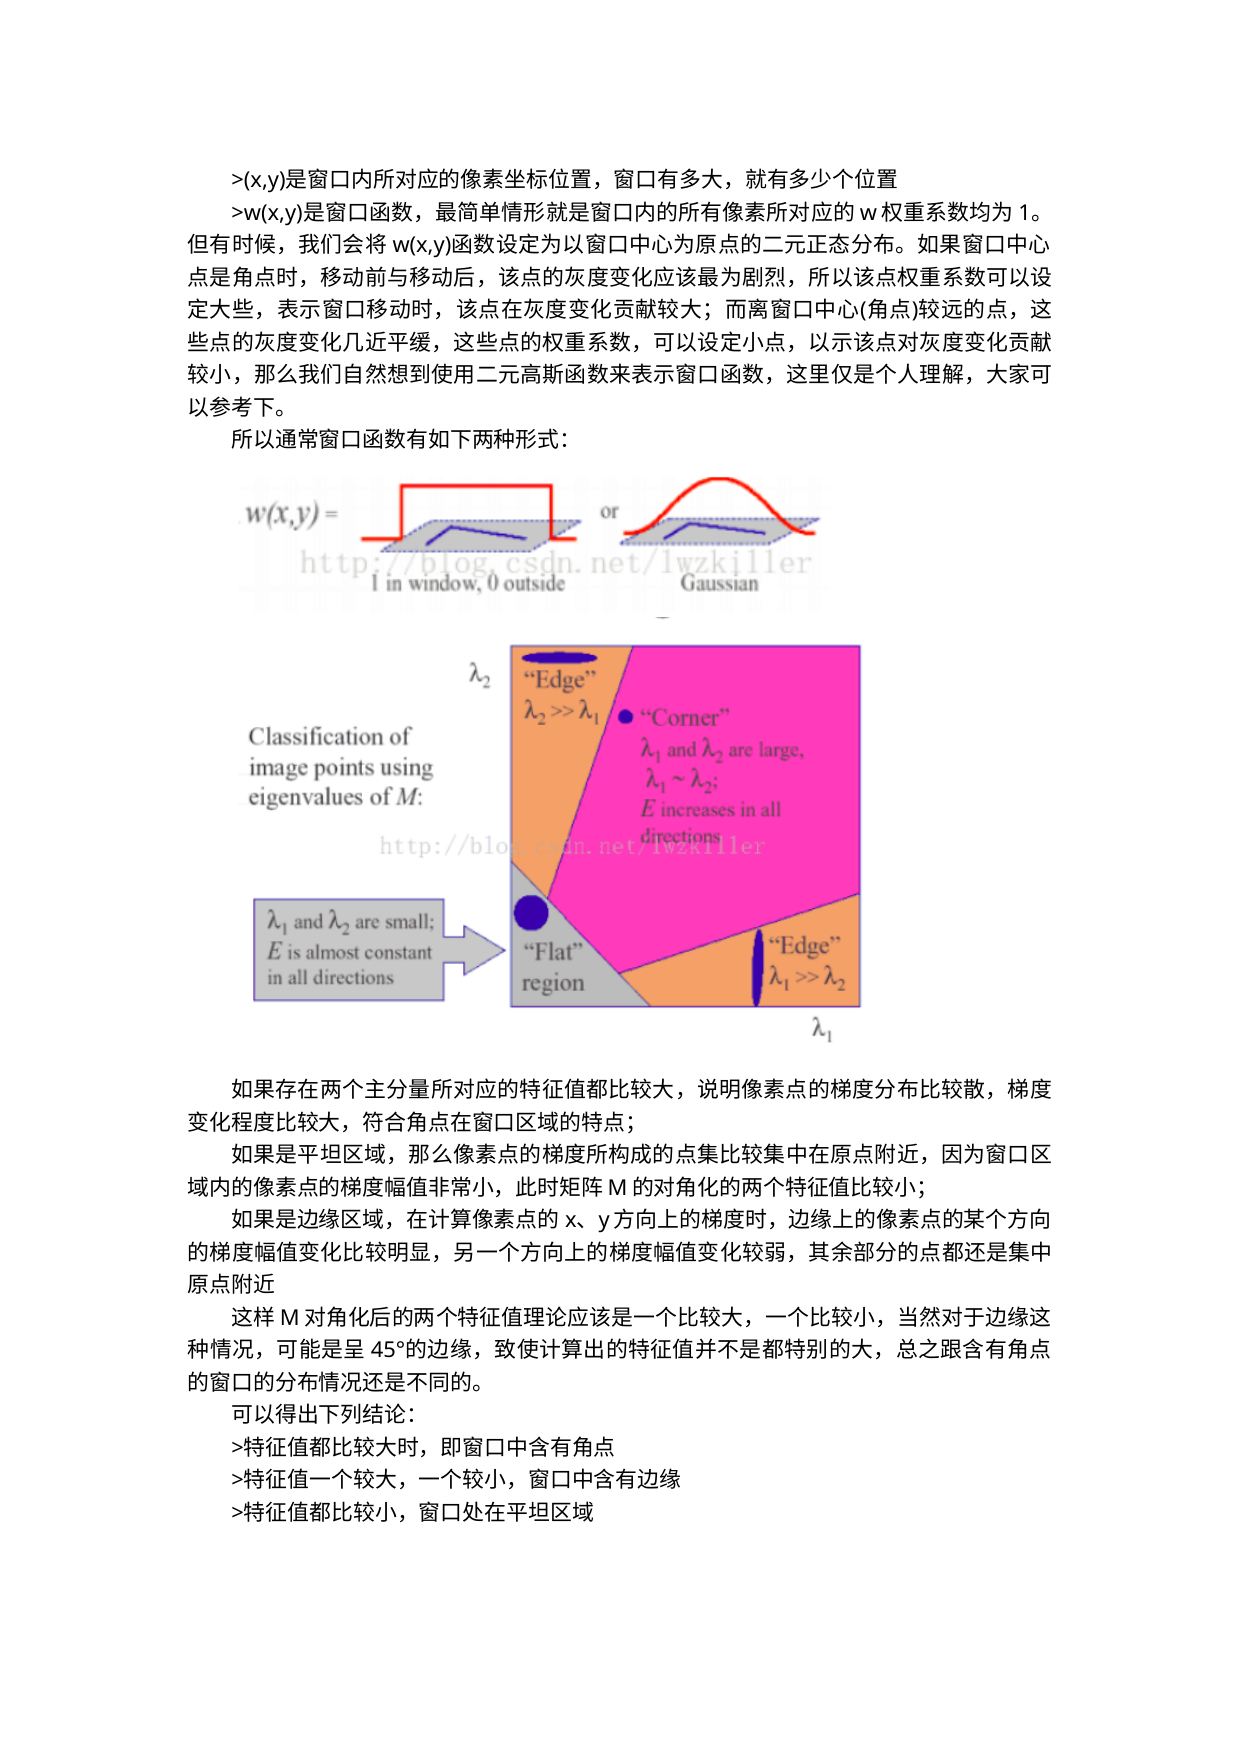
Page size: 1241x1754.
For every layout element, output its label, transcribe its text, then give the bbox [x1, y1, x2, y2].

text >w(x,y)是窗口函数，最简单情形就是窗口内的所有像素所对应的w权重系数均为1。但有时候，我们会将w(x,y)函数设定为以窗口中心为原点的二元正态分布。如果窗口中心点是角点时，移动前与移动后，该点的灰度变化应该最为剧烈，所以该点权重系数可以设定大些，表示窗口移动时，该点在灰度变化贡献较大；而离窗口中心(角点)较远的点，这些点的灰度变化几近平缓，这些点的权重系数，可以设定小点，以示该点对灰度变化贡献较小，那么我们自然想到使用二元高斯函数来表示窗口函数，这里仅是个人理解，大家可以参考下。 [187, 194, 1053, 422]
text 如果是边缘区域，在计算像素点的x、y方向上的梯度时，边缘上的像素点的某个方向的梯度幅值变化比较明显，另一个方向上的梯度幅值变化较弱，其余部分的点都还是集中原点附近 [187, 1202, 1053, 1299]
text >特征值一个较大，一个较小，窗口中含有边缘 [187, 1462, 1053, 1494]
text 可以得出下列结论： [187, 1397, 1053, 1429]
picture [231, 454, 911, 1056]
text 所以通常窗口函数有如下两种形式： [187, 422, 1053, 454]
text >特征值都比较大时，即窗口中含有角点 [187, 1429, 1053, 1462]
text 如果存在两个主分量所对应的特征值都比较大，说明像素点的梯度分布比较散，梯度变化程度比较大，符合角点在窗口区域的特点； [187, 1072, 1053, 1137]
text >(x,y)是窗口内所对应的像素坐标位置，窗口有多大，就有多少个位置 [187, 162, 1053, 194]
text 这样M对角化后的两个特征值理论应该是一个比较大，一个比较小，当然对于边缘这种情况，可能是呈45°的边缘，致使计算出的特征值并不是都特别的大，总之跟含有角点的窗口的分布情况还是不同的。 [187, 1299, 1053, 1397]
text >特征值都比较小，窗口处在平坦区域 [187, 1494, 1053, 1527]
text 如果是平坦区域，那么像素点的梯度所构成的点集比较集中在原点附近，因为窗口区域内的像素点的梯度幅值非常小，此时矩阵M的对角化的两个特征值比较小； [187, 1137, 1053, 1202]
